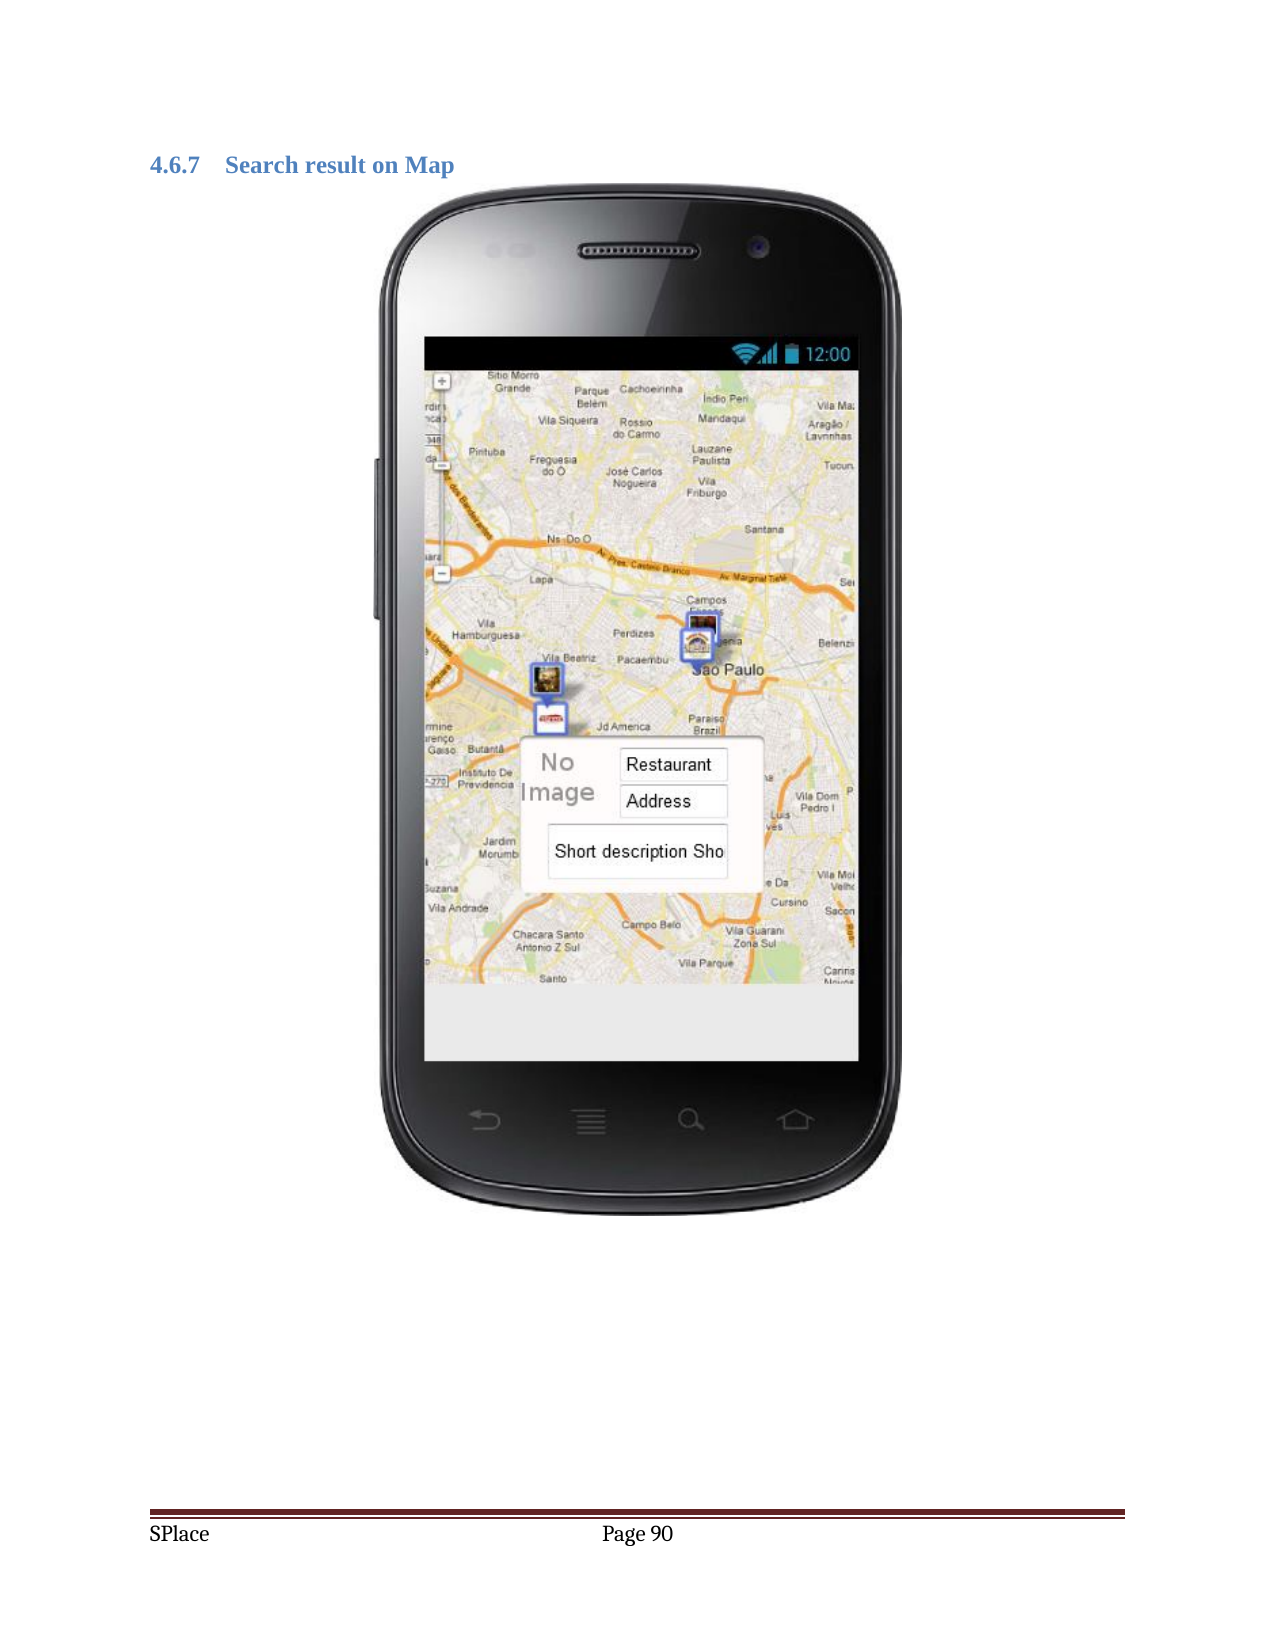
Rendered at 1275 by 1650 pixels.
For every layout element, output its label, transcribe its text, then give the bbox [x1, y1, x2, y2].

picture [373, 183, 902, 1216]
subtitle Search result on Map [150, 150, 1125, 179]
